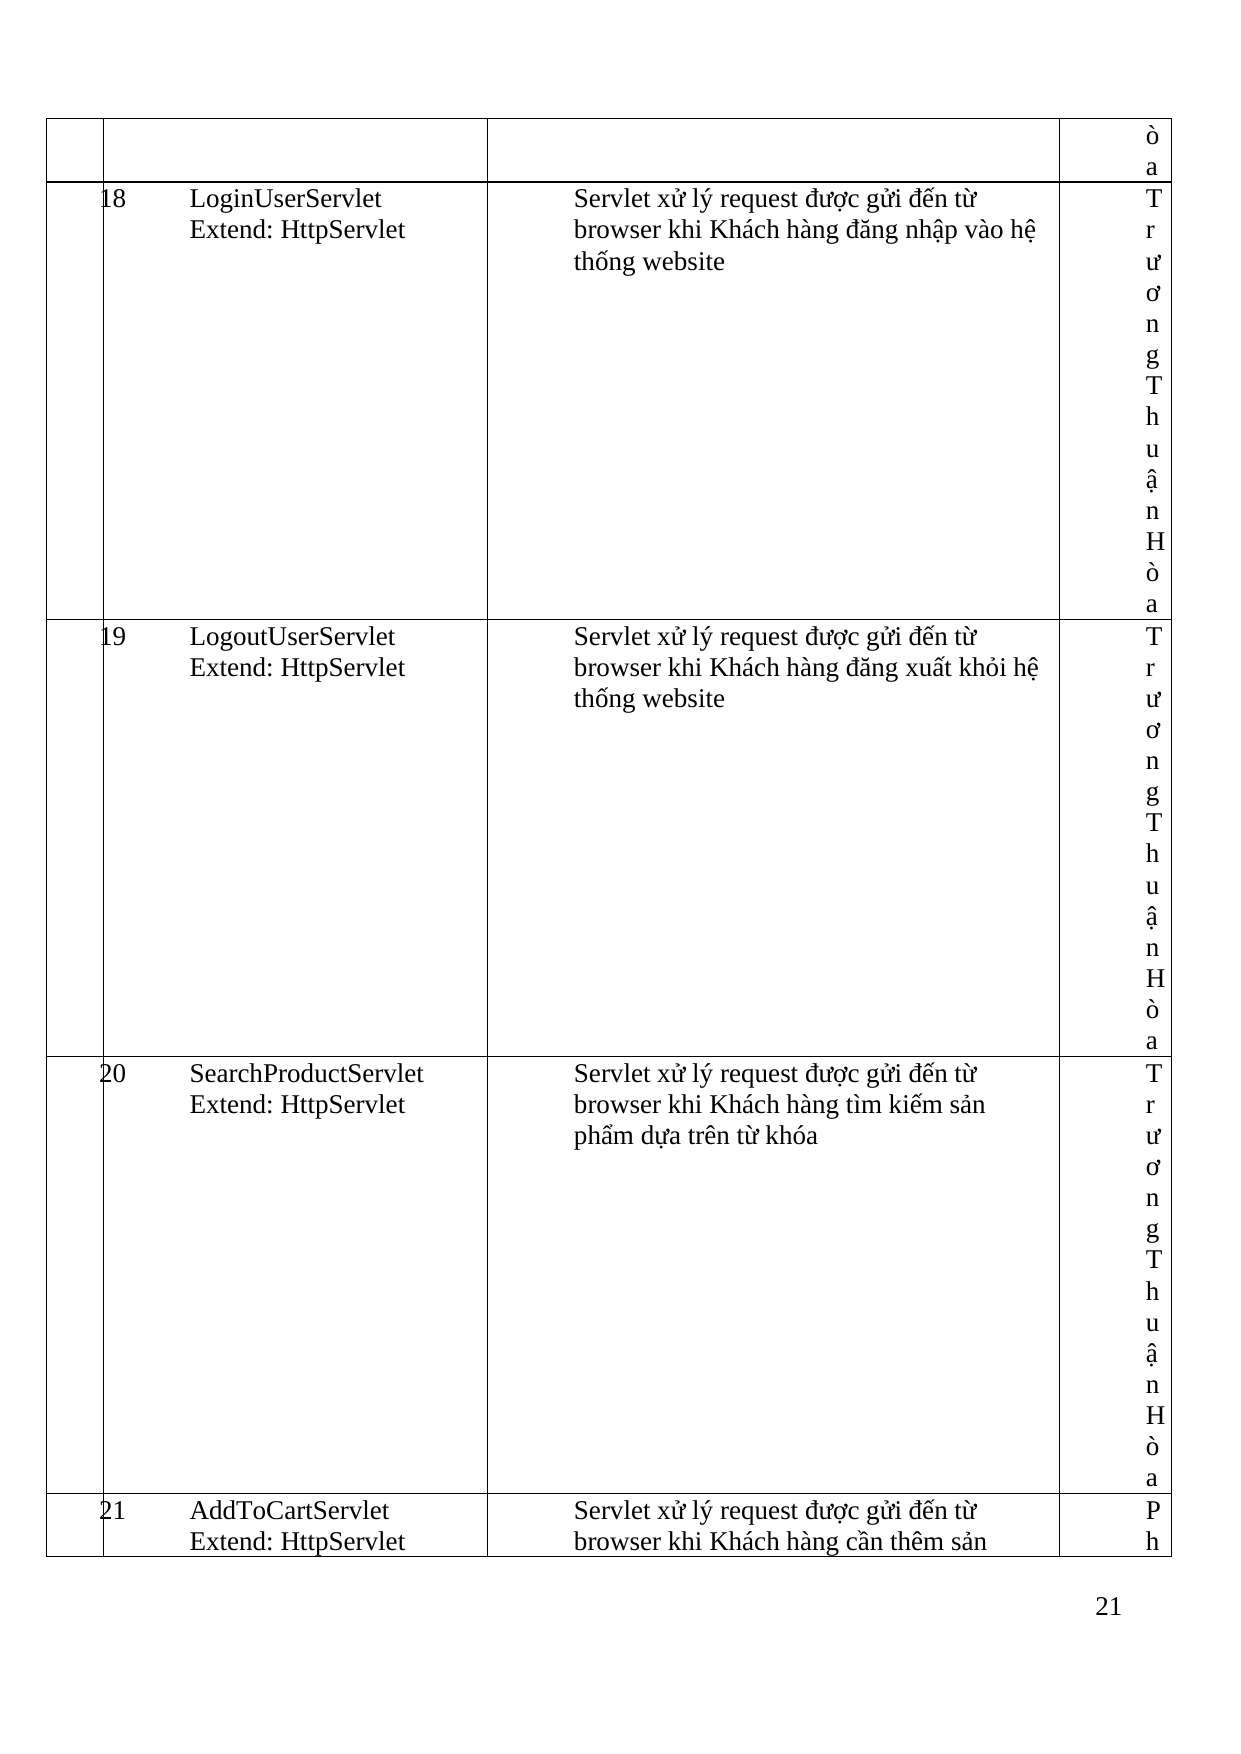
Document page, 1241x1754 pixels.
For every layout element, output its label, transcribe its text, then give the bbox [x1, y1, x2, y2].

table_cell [488, 119, 1059, 181]
table_cell Trương Thuận Hòa [1060, 620, 1171, 1056]
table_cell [104, 119, 487, 181]
table_cell Trương Thuận Hòa [1060, 1057, 1171, 1493]
table_cell Servlet xử lý request được gửi đến từ browser khi Khách hàng đăng nhập vào hệ thống website [488, 183, 1059, 618]
table_cell LoginUserServlet Extend: HttpServlet [104, 183, 487, 618]
table_cell SearchProductServlet Extend: HttpServlet [104, 1057, 487, 1493]
table_cell 17 [47, 119, 103, 181]
table_cell Trương Thuận Hòa [1060, 183, 1171, 618]
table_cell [104, 1494, 487, 1556]
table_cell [488, 1494, 1059, 1556]
table_cell LogoutUserServlet Extend: HttpServlet [104, 620, 487, 1056]
table_cell Servlet xử lý request được gửi đến từ browser khi Khách hàng đăng xuất khỏi hệ thống website [488, 620, 1059, 1056]
table_cell Servlet xử lý request được gửi đến từ browser khi Khách hàng tìm kiếm sản phẩm dựa trên từ khóa [488, 1057, 1059, 1493]
table_cell Trương Thuận Hòa [1060, 119, 1171, 181]
table_cell 18 [47, 183, 103, 618]
table_cell 21 [47, 1494, 103, 1556]
table_cell 20 [47, 1057, 103, 1493]
table_cell Phan Hồng Sơn [1060, 1494, 1171, 1556]
table_cell 19 [47, 620, 103, 1056]
